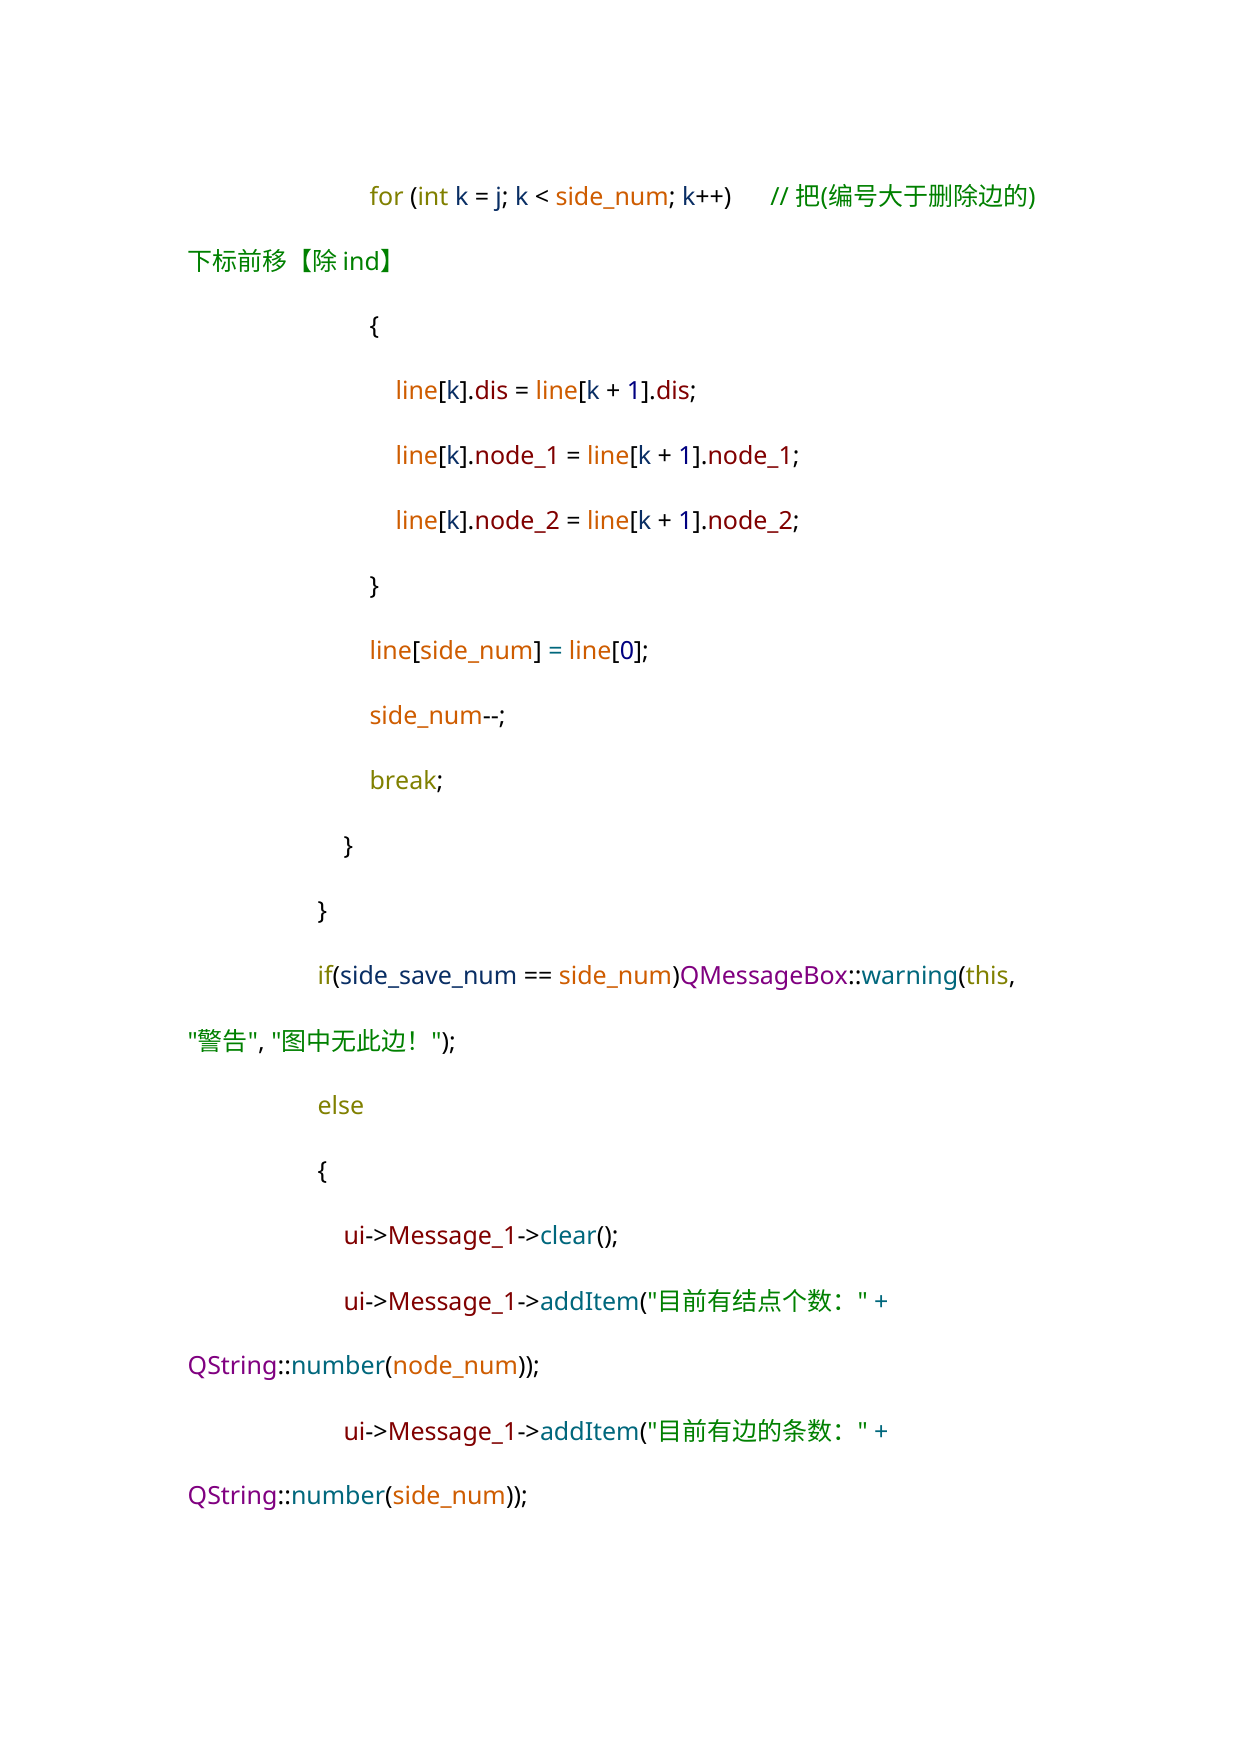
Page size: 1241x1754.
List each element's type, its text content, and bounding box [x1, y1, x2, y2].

text line[k].node_2 = line[k + 1].node_2; [187, 487, 1053, 552]
text line[side_num] = line[0]; [187, 617, 1053, 682]
text } [187, 812, 1053, 877]
text { [187, 292, 1053, 357]
text line[k].node_1 = line[k + 1].node_1; [187, 422, 1053, 487]
text ui->Message_1->addItem("目前有结点个数：" + QString::number(node_num)); [187, 1267, 1053, 1397]
text } [187, 552, 1053, 617]
text line[k].dis = line[k + 1].dis; [187, 357, 1053, 422]
text { [187, 1137, 1053, 1202]
text ui->Message_1->clear(); [187, 1202, 1053, 1267]
text else [187, 1072, 1053, 1137]
text ui->Message_1->addItem("目前有边的条数：" + QString::number(side_num)); [187, 1397, 1053, 1527]
text break; [187, 747, 1053, 812]
text for (int k = j; k < side_num; k++) // 把(编号大于删除边的)下标前移【除ind】 [187, 162, 1053, 292]
text side_num--; [187, 682, 1053, 747]
text if(side_save_num == side_num)QMessageBox::warning(this, "警告", "图中无此边！"); [187, 942, 1053, 1072]
text } [187, 877, 1053, 942]
